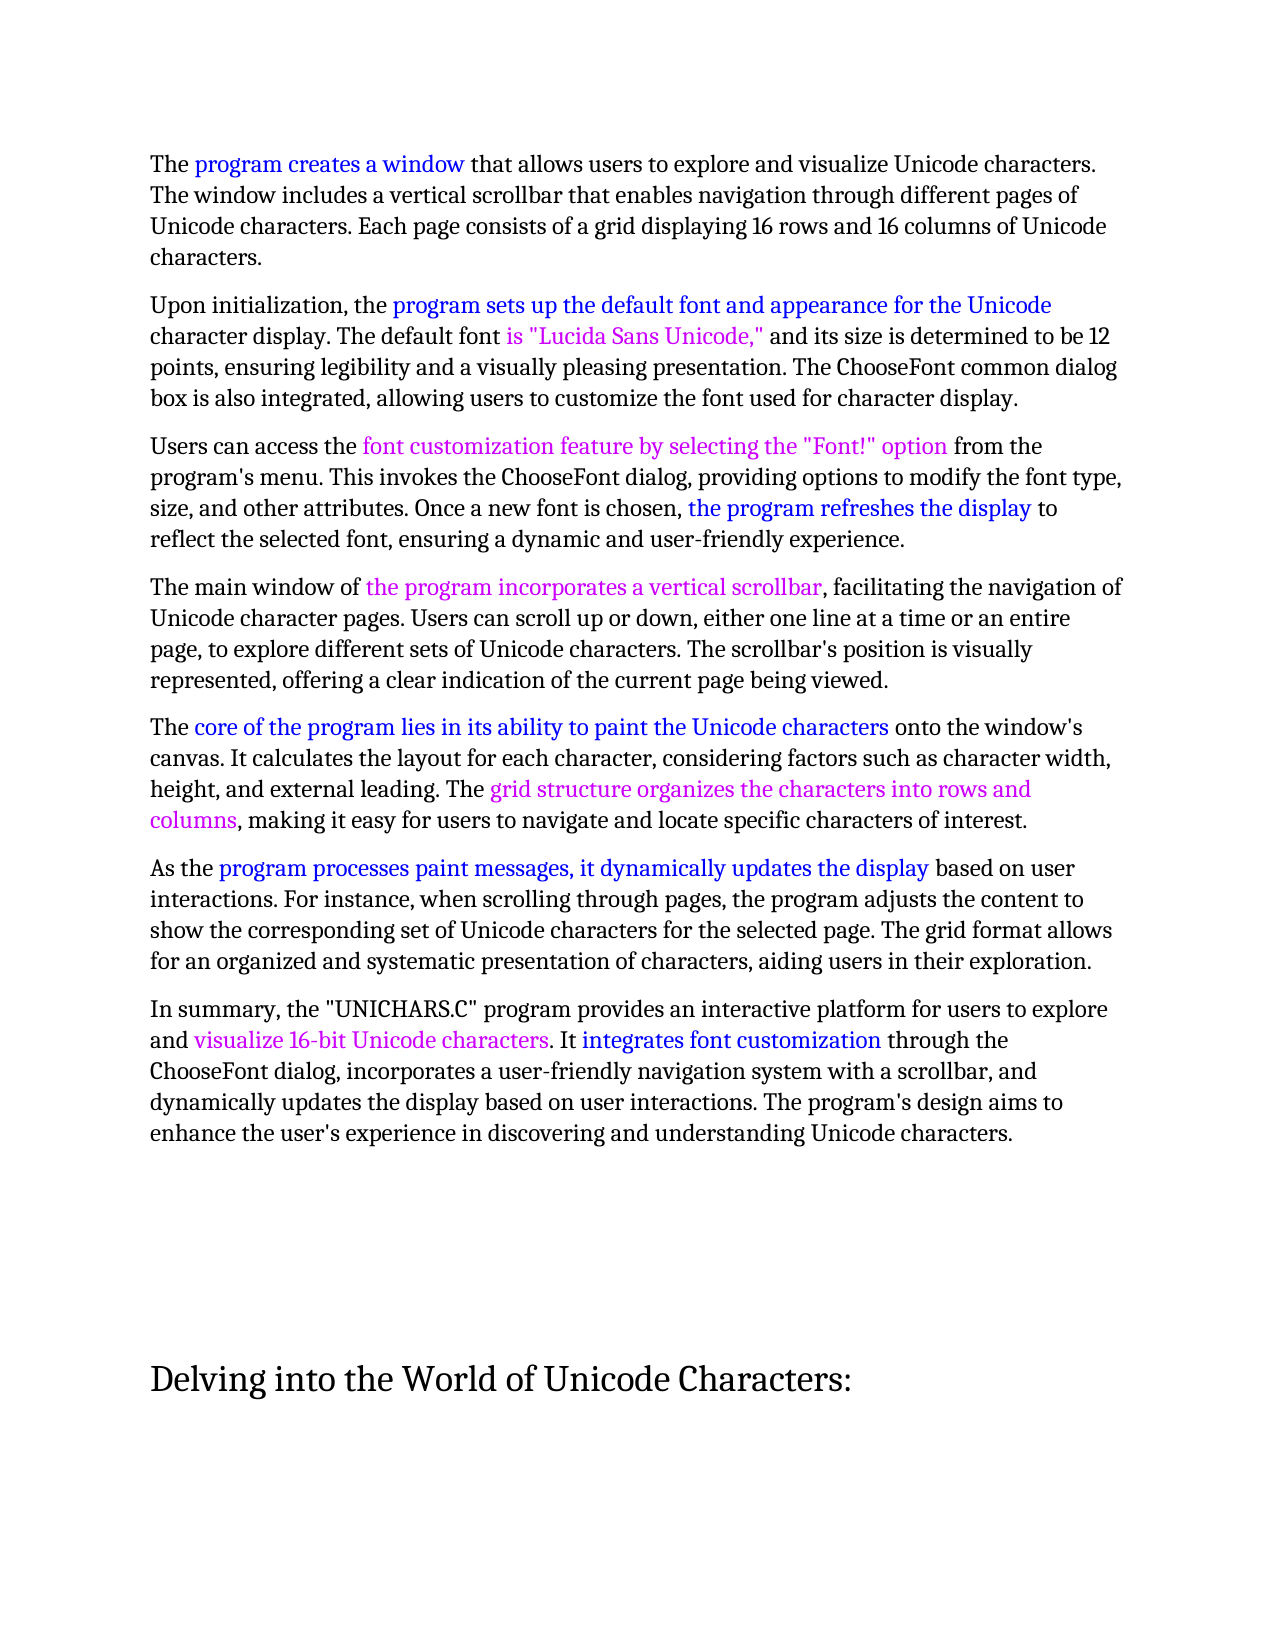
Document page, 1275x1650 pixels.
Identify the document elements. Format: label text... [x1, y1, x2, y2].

text Users can access the font customization feature by selecting the "Font!" option from the program's menu. This invokes the ChooseFont dialog, providing options to modify the font type, size, and other attributes. Once a new font is chosen, the program refreshes the display to reflect the selected font, ensuring a dynamic and user-friendly experience. [150, 432, 1125, 553]
text As the program processes paint messages, it dynamically updates the display based on user interactions. For instance, when scrolling through pages, the program adjusts the content to show the corresponding set of Unicode characters for the selected page. The grid format allows for an organized and systematic presentation of characters, aiding users in their exploration. [150, 854, 1125, 976]
text Upon initialization, the program sets up the default font and appearance for the Unicode character display. The default font is "Lucida Sans Unicode," and its size is determined to be 12 points, ensuring legibility and a visually pleasing presentation. The ChooseFont common dialog box is also integrated, allowing users to customize the font used for character display. [150, 291, 1125, 413]
text In summary, the "UNICHARS.C" program provides an interactive platform for users to explore and visualize 16-bit Unicode characters. It integrates font customization through the ChooseFont dialog, incorporates a user-friendly navigation system with a scrollbar, and dynamically updates the display based on user interactions. The program's design aims to enhance the user's experience in discovering and understanding Unicode characters. [150, 995, 1125, 1148]
text Delving into the World of Unicode Characters: [150, 1358, 1125, 1401]
text The program creates a window that allows users to explore and visualize Unicode characters. The window includes a vertical scrollbar that enables navigation through different pages of Unicode characters. Each page consists of a grid displaying 16 rows and 16 columns of Unicode characters. [150, 150, 1125, 272]
text The main window of the program incorporates a vertical scrollbar, facilitating the navigation of Unicode character pages. Users can scroll up or down, either one line at a time or an entire page, to explore different sets of Unicode characters. The scrollbar's position is visually represented, offering a clear indication of the current page being viewed. [150, 572, 1125, 694]
text The core of the program lies in its ability to paint the Unicode characters onto the window's canvas. It calculates the layout for each character, considering factors such as character width, height, and external leading. The grid structure organizes the characters into rows and columns, making it easy for users to navigate and locate specific characters of interest. [150, 713, 1125, 835]
